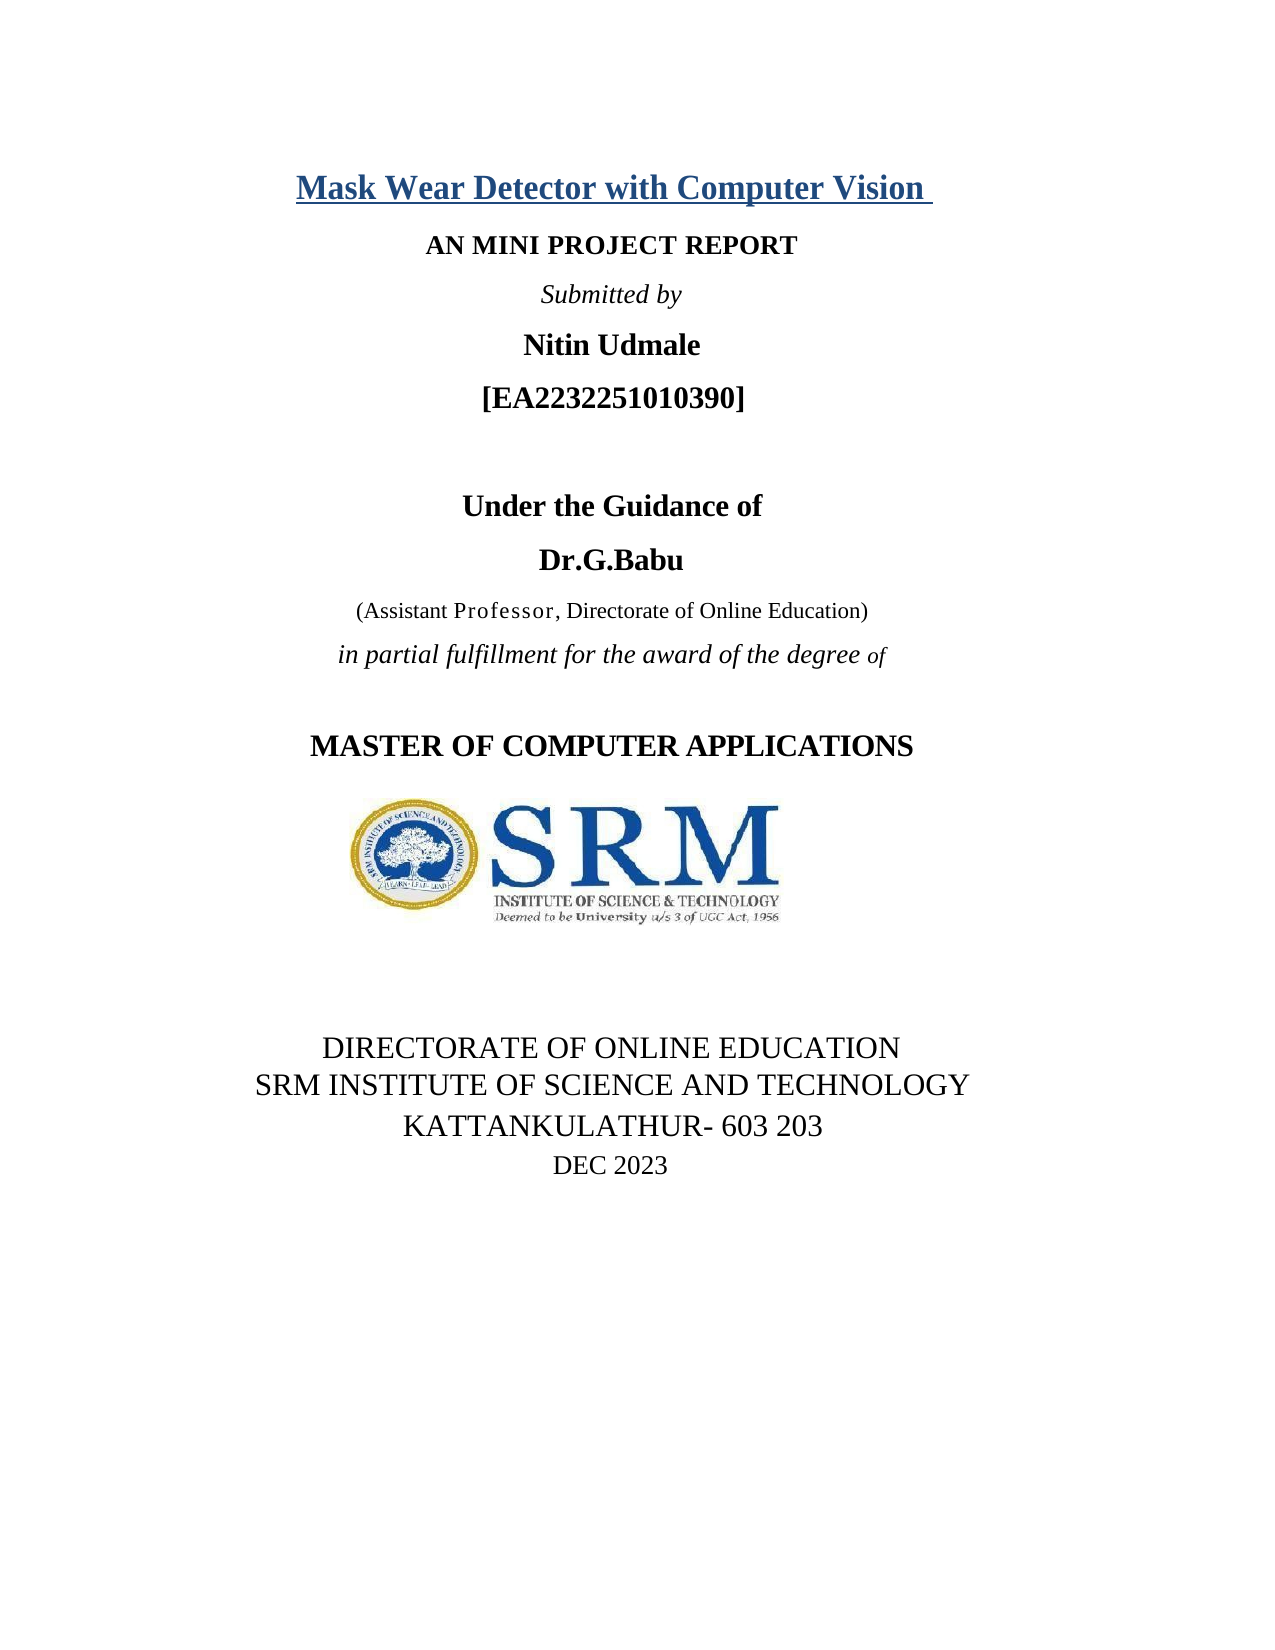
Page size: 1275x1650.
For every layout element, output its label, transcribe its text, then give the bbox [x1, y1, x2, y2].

text Nitin Udmale [253, 326, 971, 362]
subtitle Dr.G.Babu [252, 541, 971, 577]
text MASTER OF COMPUTER APPLICATIONS [253, 727, 971, 763]
text Under the Guidance of [253, 488, 971, 524]
text DIRECTORATE OF ONLINE EDUCATION [252, 1029, 971, 1066]
text (Assistant Professor, Directorate of Online Education) [253, 597, 971, 623]
text DEC 2023 [249, 1149, 971, 1180]
subtitle Mask Wear Detector with Computer Vision [250, 166, 971, 207]
text in partial fulfillment for the award of the degree of [253, 638, 971, 669]
text SRM INSTITUTE OF SCIENCE AND TECHNOLOGY KATTANKULATHUR- 603 203 [254, 1066, 971, 1143]
picture [349, 798, 784, 926]
subtitle AN MINI PROJECT REPORT [252, 229, 971, 260]
text Submitted by [253, 278, 971, 309]
text [EA2232251010390] [253, 379, 971, 415]
